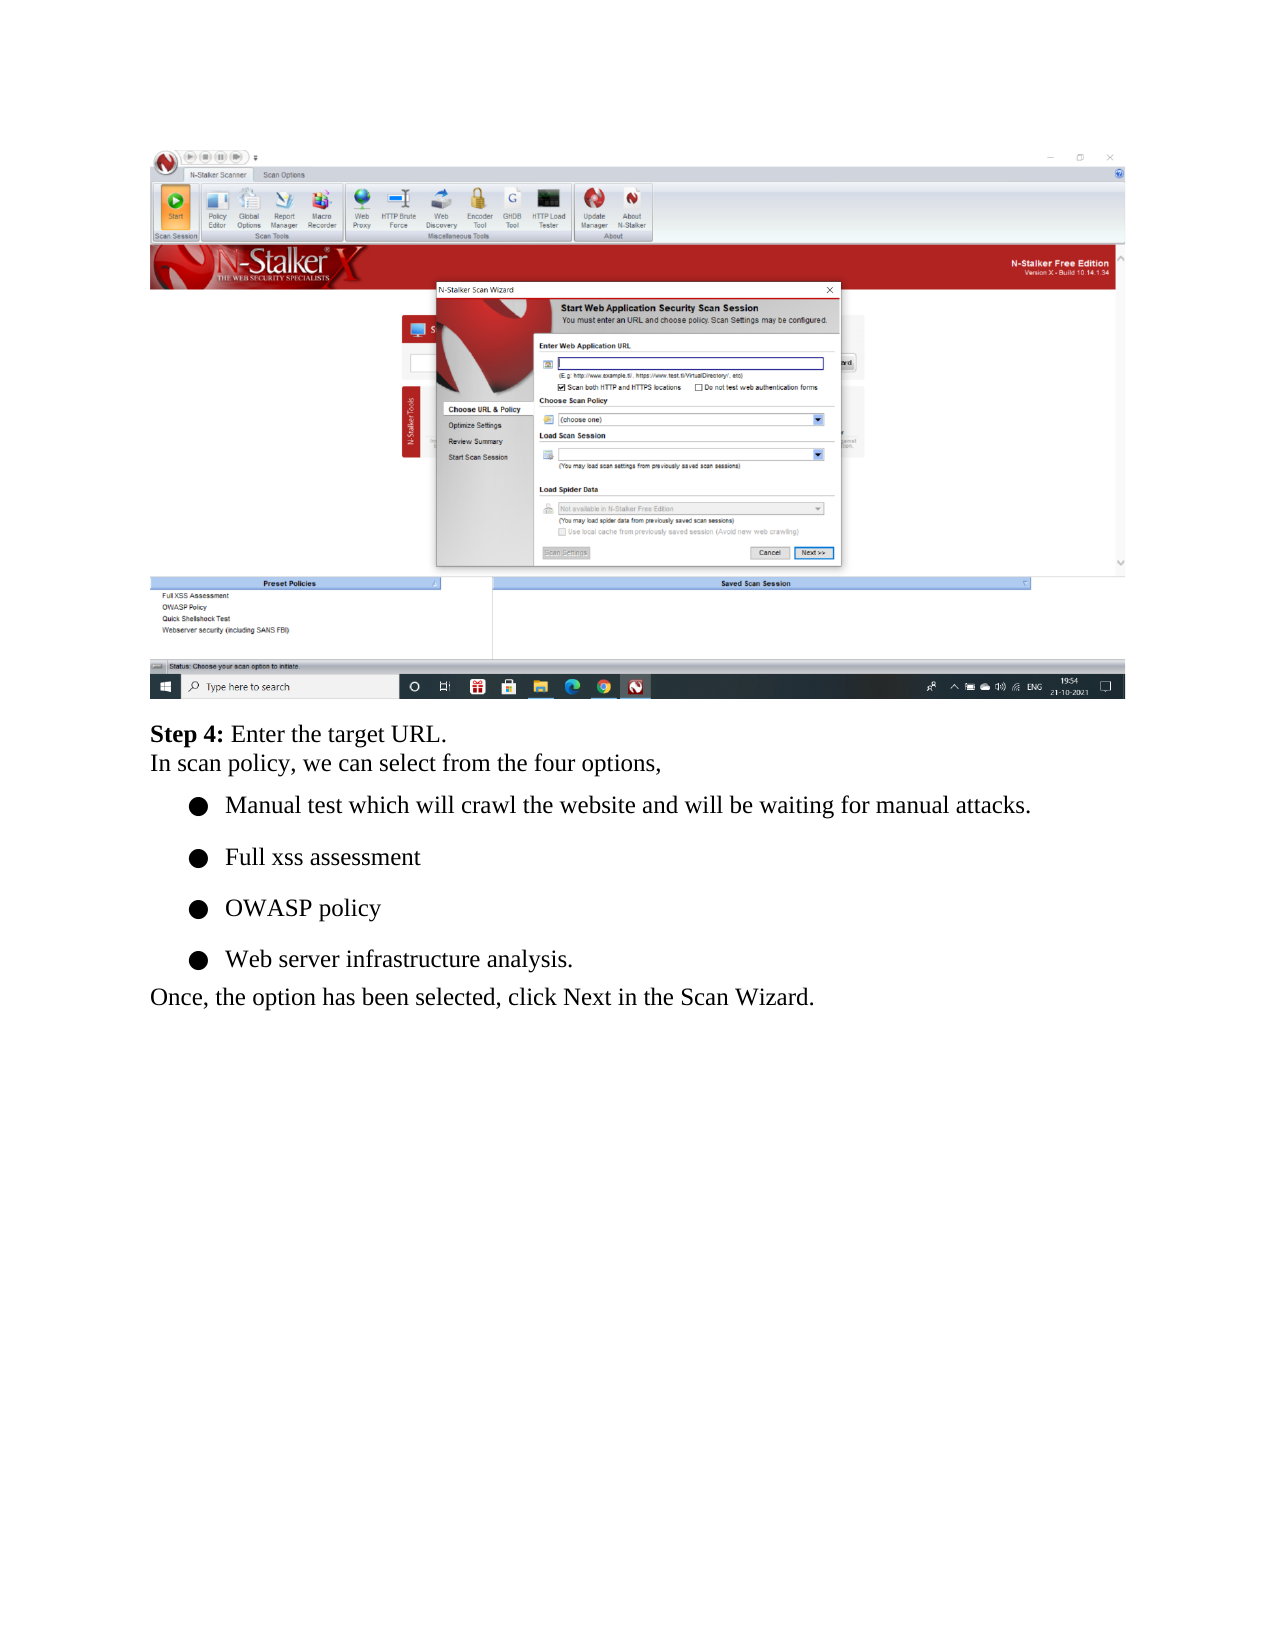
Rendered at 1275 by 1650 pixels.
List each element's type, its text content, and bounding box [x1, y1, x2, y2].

picture [150, 150, 1125, 699]
list OWASP policy [187, 879, 1125, 931]
text Step 4: Enter the target URL. [150, 719, 1125, 748]
list Web server infrastructure analysis. [187, 931, 1125, 982]
list Manual test which will crawl the website and will be waiting for manual attacks. [187, 777, 1125, 828]
text In scan policy, we can select from the four options, [150, 748, 1125, 777]
list Full xss assessment [187, 828, 1125, 879]
text Once, the option has been selected, click Next in the Scan Wizard. [150, 982, 1125, 1011]
